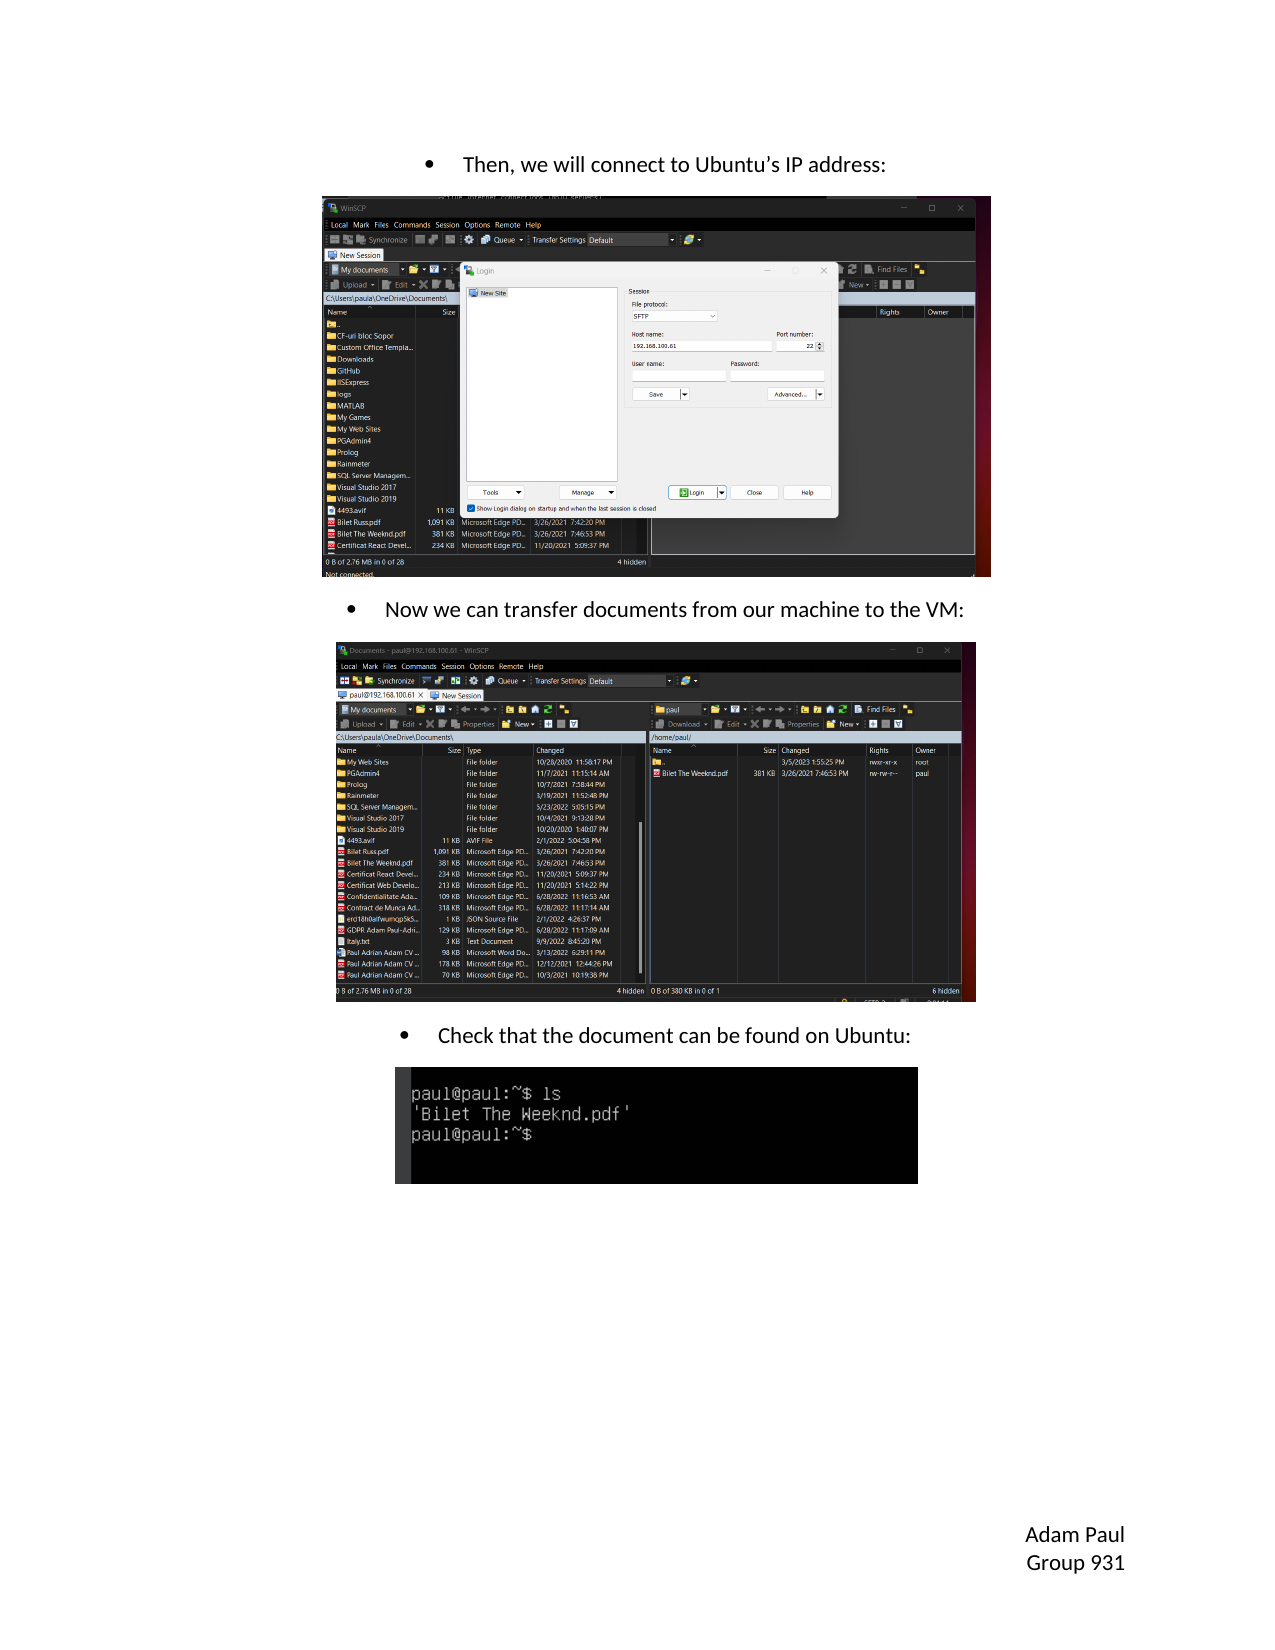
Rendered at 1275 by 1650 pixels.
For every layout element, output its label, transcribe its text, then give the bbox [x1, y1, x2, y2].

list Then, we will connect to Ubuntu’s IP address: [187, 150, 1125, 178]
list Check that the document can be found on Ubuntu: [187, 1021, 1125, 1049]
picture [322, 196, 991, 577]
list Now we can transfer documents from our machine to the VM: [187, 596, 1125, 624]
picture [395, 1067, 918, 1184]
picture [336, 642, 976, 1002]
